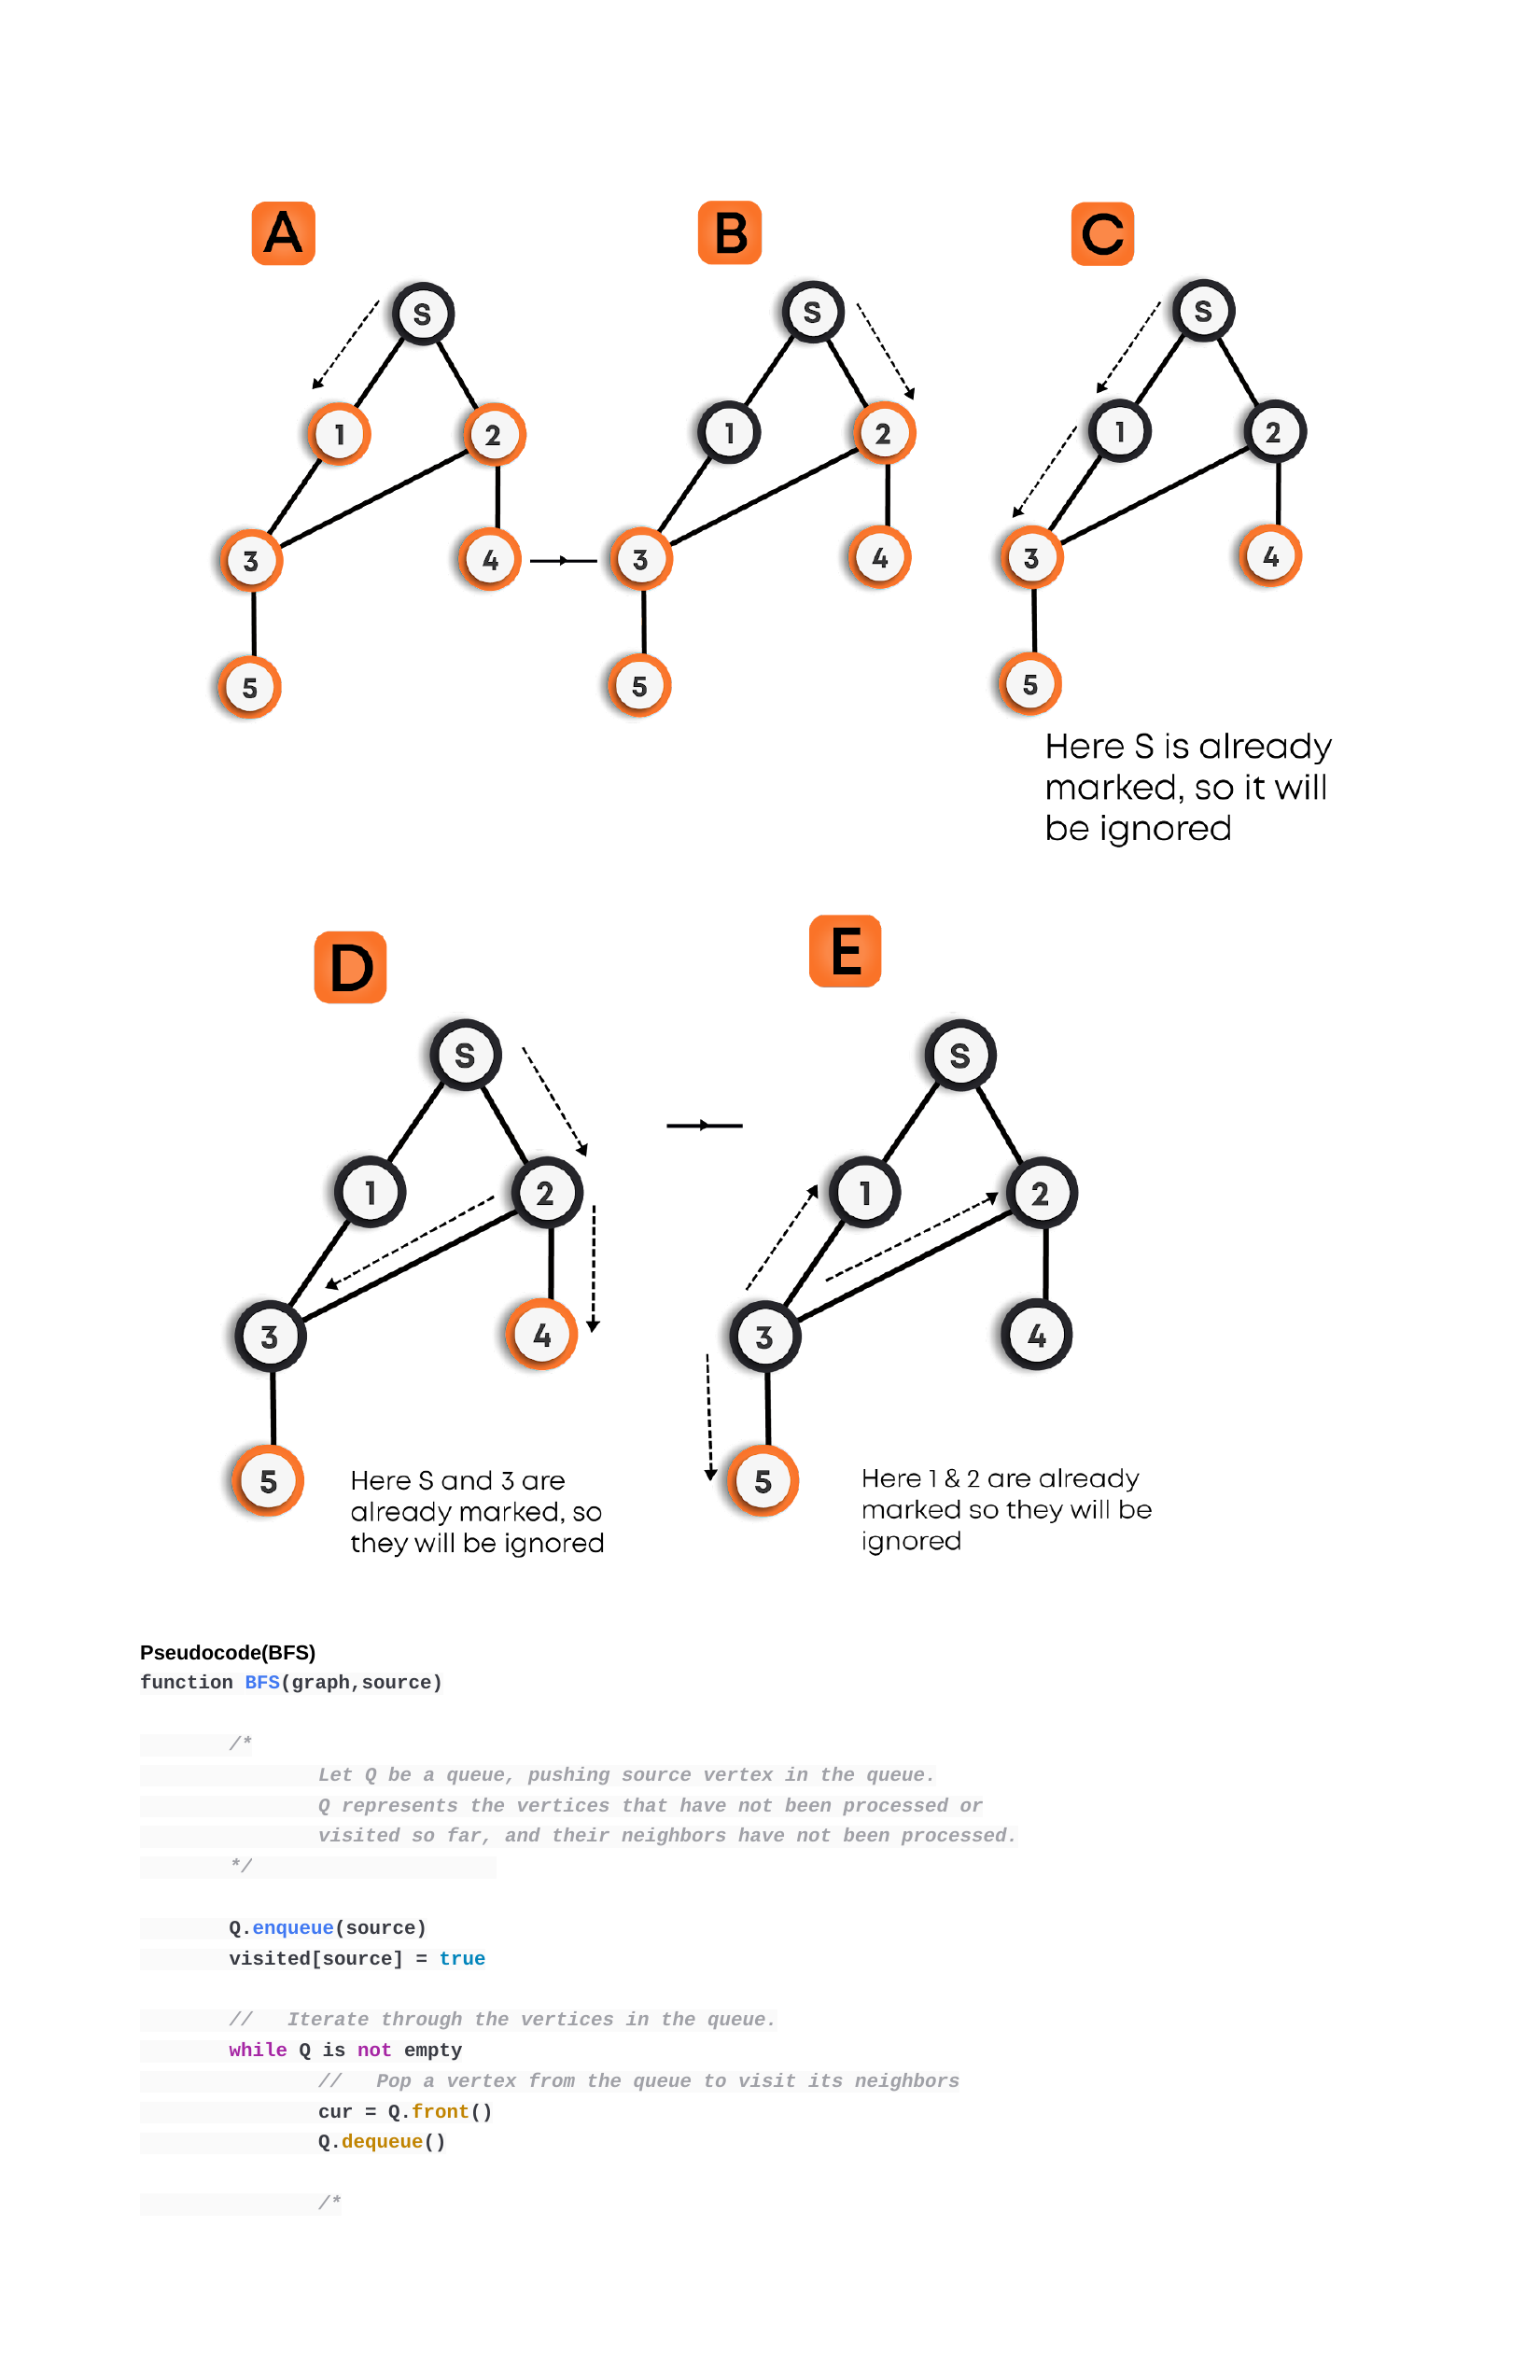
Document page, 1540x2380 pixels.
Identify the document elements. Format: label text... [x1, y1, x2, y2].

picture [140, 140, 1400, 1618]
text visited[source] = true [140, 1939, 1400, 1970]
text */ [140, 1848, 1400, 1879]
text Pseudocode(BFS) [140, 1633, 1400, 1664]
text while Q is not empty [140, 2032, 1400, 2063]
text cur = Q.front() [140, 2093, 1400, 2123]
text function BFS(graph,source) [140, 1664, 1400, 1695]
text /* [140, 1726, 1400, 1757]
text /* [140, 2185, 1400, 2216]
text visited so far, and their neighbors have not been processed. [140, 1817, 1400, 1848]
text Q.enqueue(source) [140, 1910, 1400, 1939]
text Q.dequeue() [140, 2123, 1400, 2154]
text Q represents the vertices that have not been processed or [140, 1786, 1400, 1817]
text // Iterate through the vertices in the queue. [140, 2001, 1400, 2032]
text Let Q be a queue, pushing source vertex in the queue. [140, 1757, 1400, 1786]
text // Pop a vertex from the queue to visit its neighbors [140, 2063, 1400, 2093]
